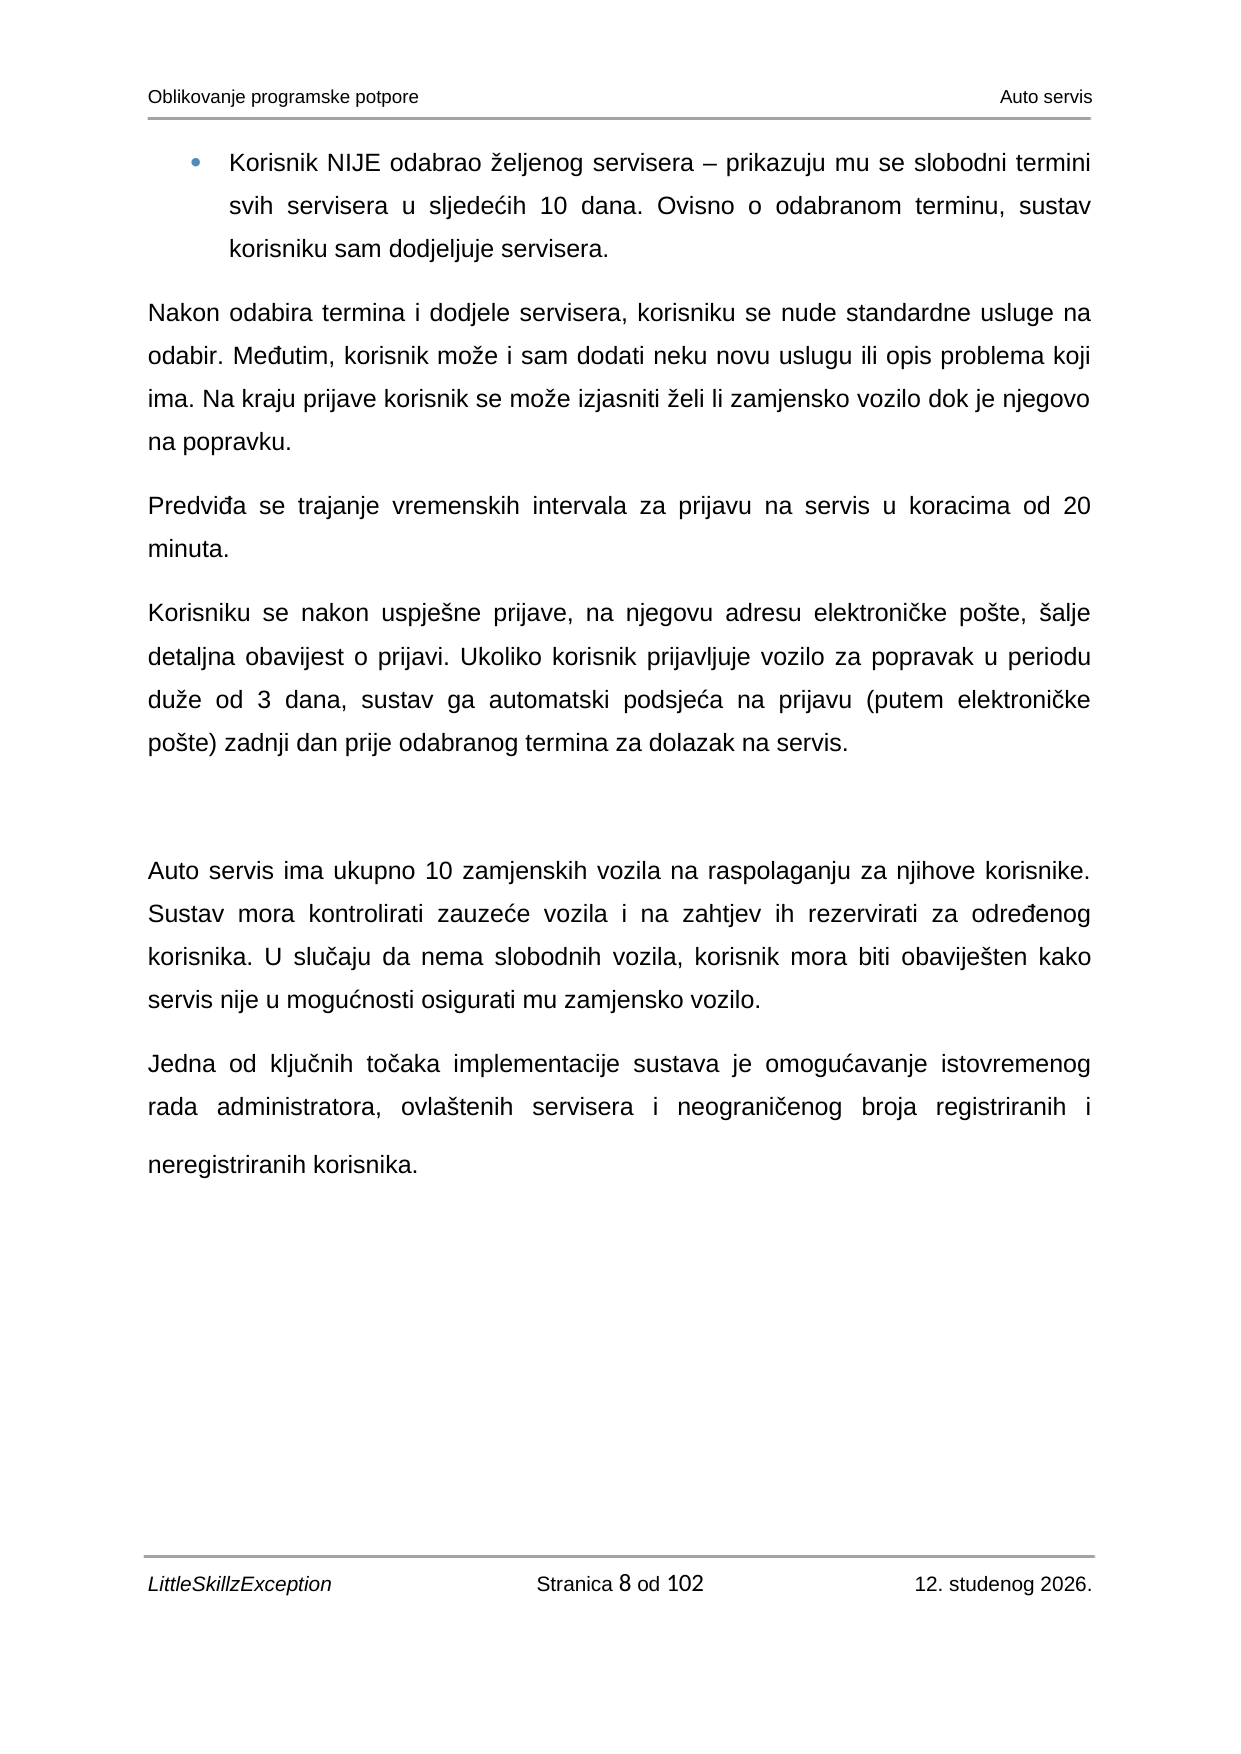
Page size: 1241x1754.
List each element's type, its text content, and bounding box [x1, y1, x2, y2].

text Jedna od ključnih točaka implementacije sustava je omogućavanje istovremenog rada administratora, ovlaštenih servisera i neograničenog broja registriranih i neregistriranih korisnika. [148, 1049, 1093, 1182]
text Korisniku se nakon uspješne prijave, na njegovu adresu elektroničke pošte, šalje detaljna obavijest o prijavi. Ukoliko korisnik prijavljuje vozilo za popravak u periodu duže od 3 dana, sustav ga automatski podsjeća na prijavu (putem elektroničke pošte) zadnji dan prije odabranog termina za dolazak na servis. [148, 598, 1093, 756]
list Korisnik NIJE odabrao željenog servisera – prikazuju mu se slobodni termini svih servisera u sljedećih 10 dana. Ovisno o odabranom terminu, sustav korisniku sam dodjeljuje servisera. [191, 148, 1093, 263]
text Predviđa se trajanje vremenskih intervala za prijavu na servis u koracima od 20 minuta. [148, 491, 1093, 563]
text Nakon odabira termina i dodjele servisera, korisniku se nude standardne usluge na odabir. Međutim, korisnik može i sam dodati neku novu uslugu ili opis problema koji ima. Na kraju prijave korisnik se može izjasniti želi li zamjensko vozilo dok je njegovo na popravku. [148, 298, 1093, 456]
text Auto servis ima ukupno 10 zamjenskih vozila na raspolaganju za njihove korisnike. Sustav mora kontrolirati zauzeće vozila i na zahtjev ih rezervirati za određenog korisnika. U slučaju da nema slobodnih vozila, korisnik mora biti obaviješten kako servis nije u mogućnosti osigurati mu zamjensko vozilo. [148, 856, 1093, 1014]
